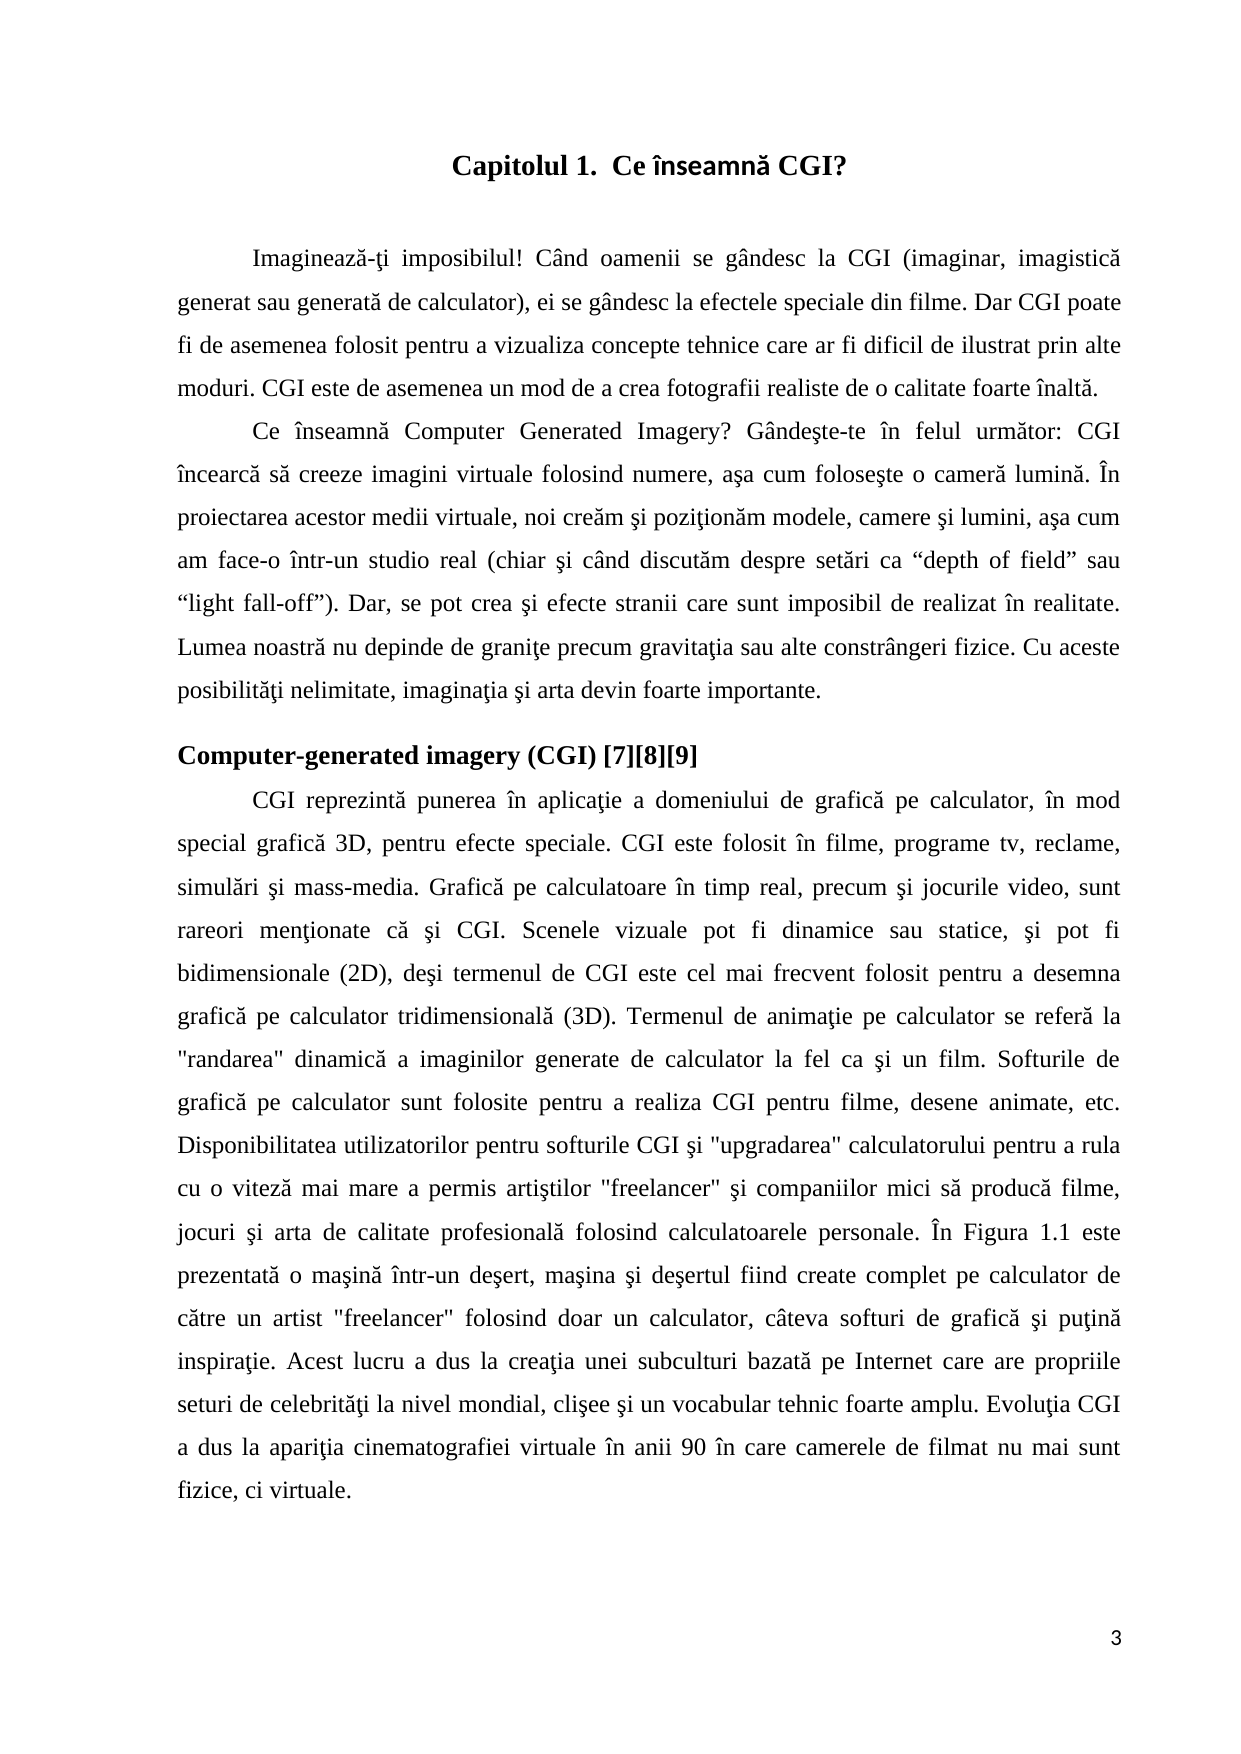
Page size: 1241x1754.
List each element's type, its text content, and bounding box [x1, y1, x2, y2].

subtitle Computer-generated imagery (CGI) [7][8][9] [177, 739, 1122, 770]
text Imaginează-ţi imposibilul! Când oamenii se gândesc la CGI (imaginar, imagistică generat sau generată de calculator), ei se gândesc la efectele speciale din filme. Dar CGI poate fi de asemenea folosit pentru a vizualiza concepte tehnice care ar fi dificil de ilustrat prin alte moduri. CGI este de asemenea un mod de a crea fotografii realiste de o calitate foarte înaltă. [177, 243, 1122, 402]
text Ce înseamnă Computer Generated Imagery? Gândeşte-te în felul următor: CGI încearcă să creeze imagini virtuale folosind numere, aşa cum foloseşte o cameră lumină. În proiectarea acestor medii virtuale, noi creăm şi poziţionăm modele, camere şi lumini, aşa cum am face-o într-un studio real (chiar şi când discutăm despre setări ca “depth of field” sau “light fall-off”). Dar, se pot crea şi efecte stranii care sunt imposibil de realizat în realitate. Lumea noastră nu depinde de graniţe precum gravitaţia sau alte constrângeri fizice. Cu aceste posibilităţi nelimitate, imaginaţia şi arta devin foarte importante. [177, 416, 1122, 703]
subtitle Capitolul 1. Ce înseamnă CGI? [177, 147, 1122, 183]
text CGI reprezintă punerea în aplicaţie a domeniului de grafică pe calculator, în mod special grafică 3D, pentru efecte speciale. CGI este folosit în filme, programe tv, reclame, simulări şi mass-media. Grafică pe calculatoare în timp real, precum şi jocurile video, sunt rareori menţionate că şi CGI. Scenele vizuale pot fi dinamice sau statice, şi pot fi bidimensionale (2D), deşi termenul de CGI este cel mai frecvent folosit pentru a desemna grafică pe calculator tridimensională (3D). Termenul de animaţie pe calculator se referă la "randarea" dinamică a imaginilor generate de calculator la fel ca şi un film. Softurile de grafică pe calculator sunt folosite pentru a realiza CGI pentru filme, desene animate, etc. Disponibilitatea utilizatorilor pentru softurile CGI şi "upgradarea" calculatorului pentru a rula cu o viteză mai mare a permis artiştilor "freelancer" şi companiilor mici să producă filme, jocuri şi arta de calitate profesională folosind calculatoarele personale. În Figura 1.1 este prezentată o maşină într-un deşert, maşina şi deşertul fiind create complet pe calculator de către un artist "freelancer" folosind doar un calculator, câteva softuri de grafică şi puţină inspiraţie. Acest lucru a dus la creaţia unei subculturi bazată pe Internet care are propriile seturi de celebrităţi la nivel mondial, clişee şi un vocabular tehnic foarte amplu. Evoluţia CGI a dus la apariţia cinematografiei virtuale în anii 90 în care camerele de filmat nu mai sunt fizice, ci virtuale. [177, 785, 1122, 1504]
